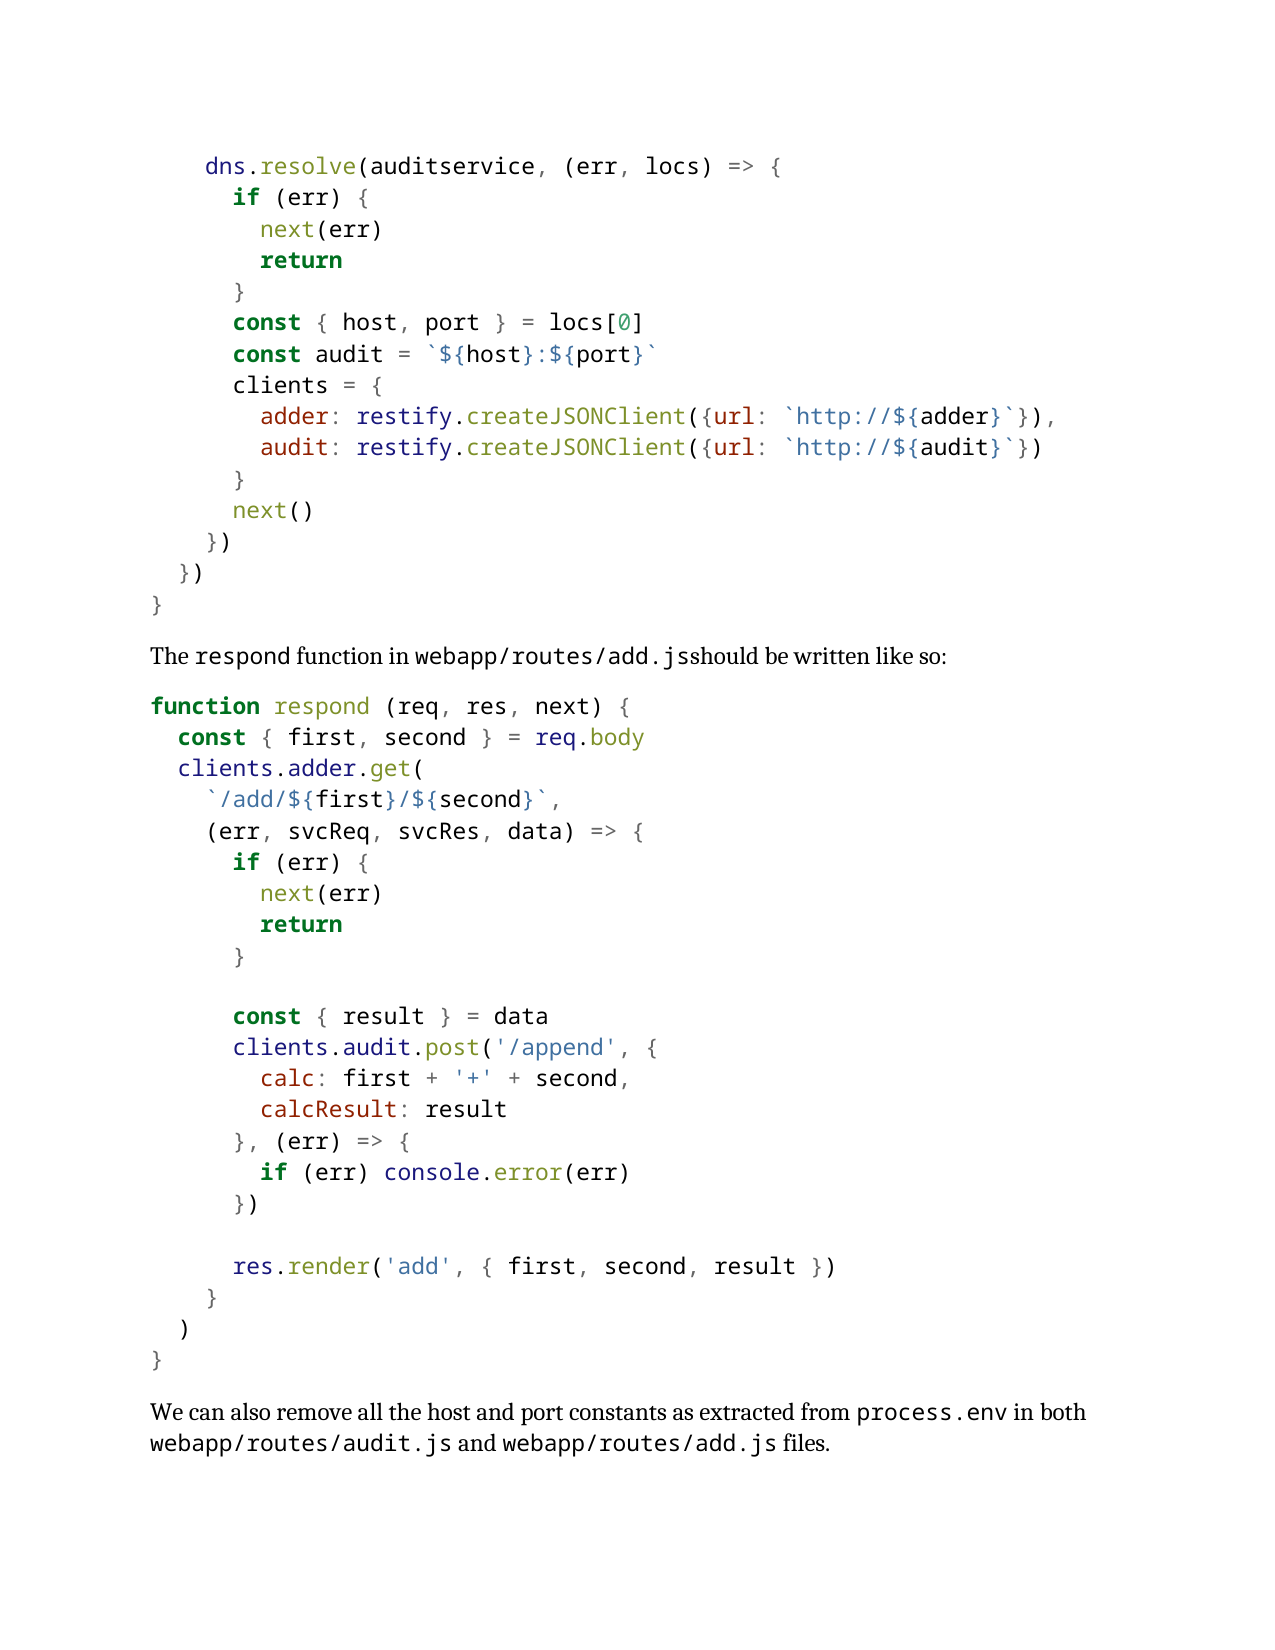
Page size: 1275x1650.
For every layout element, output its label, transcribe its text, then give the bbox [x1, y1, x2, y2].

text We can also remove all the host and port constants as extracted from process.env in both webapp/routes/audit.js and webapp/routes/add.js files. [150, 1395, 1125, 1458]
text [150, 150, 1125, 619]
text function respond (req, res, next) { const { first, second } = req.body clients.adder.get( `/add/${first}/${second}`, (err, svcReq, svcRes, data) => { if (err) { next(err) return } const { result } = data clients.audit.post('/append', { calc: first + '+' + second, calcResult: result }, (err) => { if (err) console.error(err) }) res.render('add', { first, second, result }) } ) } [150, 689, 1125, 1374]
text The respond function in webapp/routes/add.jsshould be written like so: [150, 639, 1125, 671]
